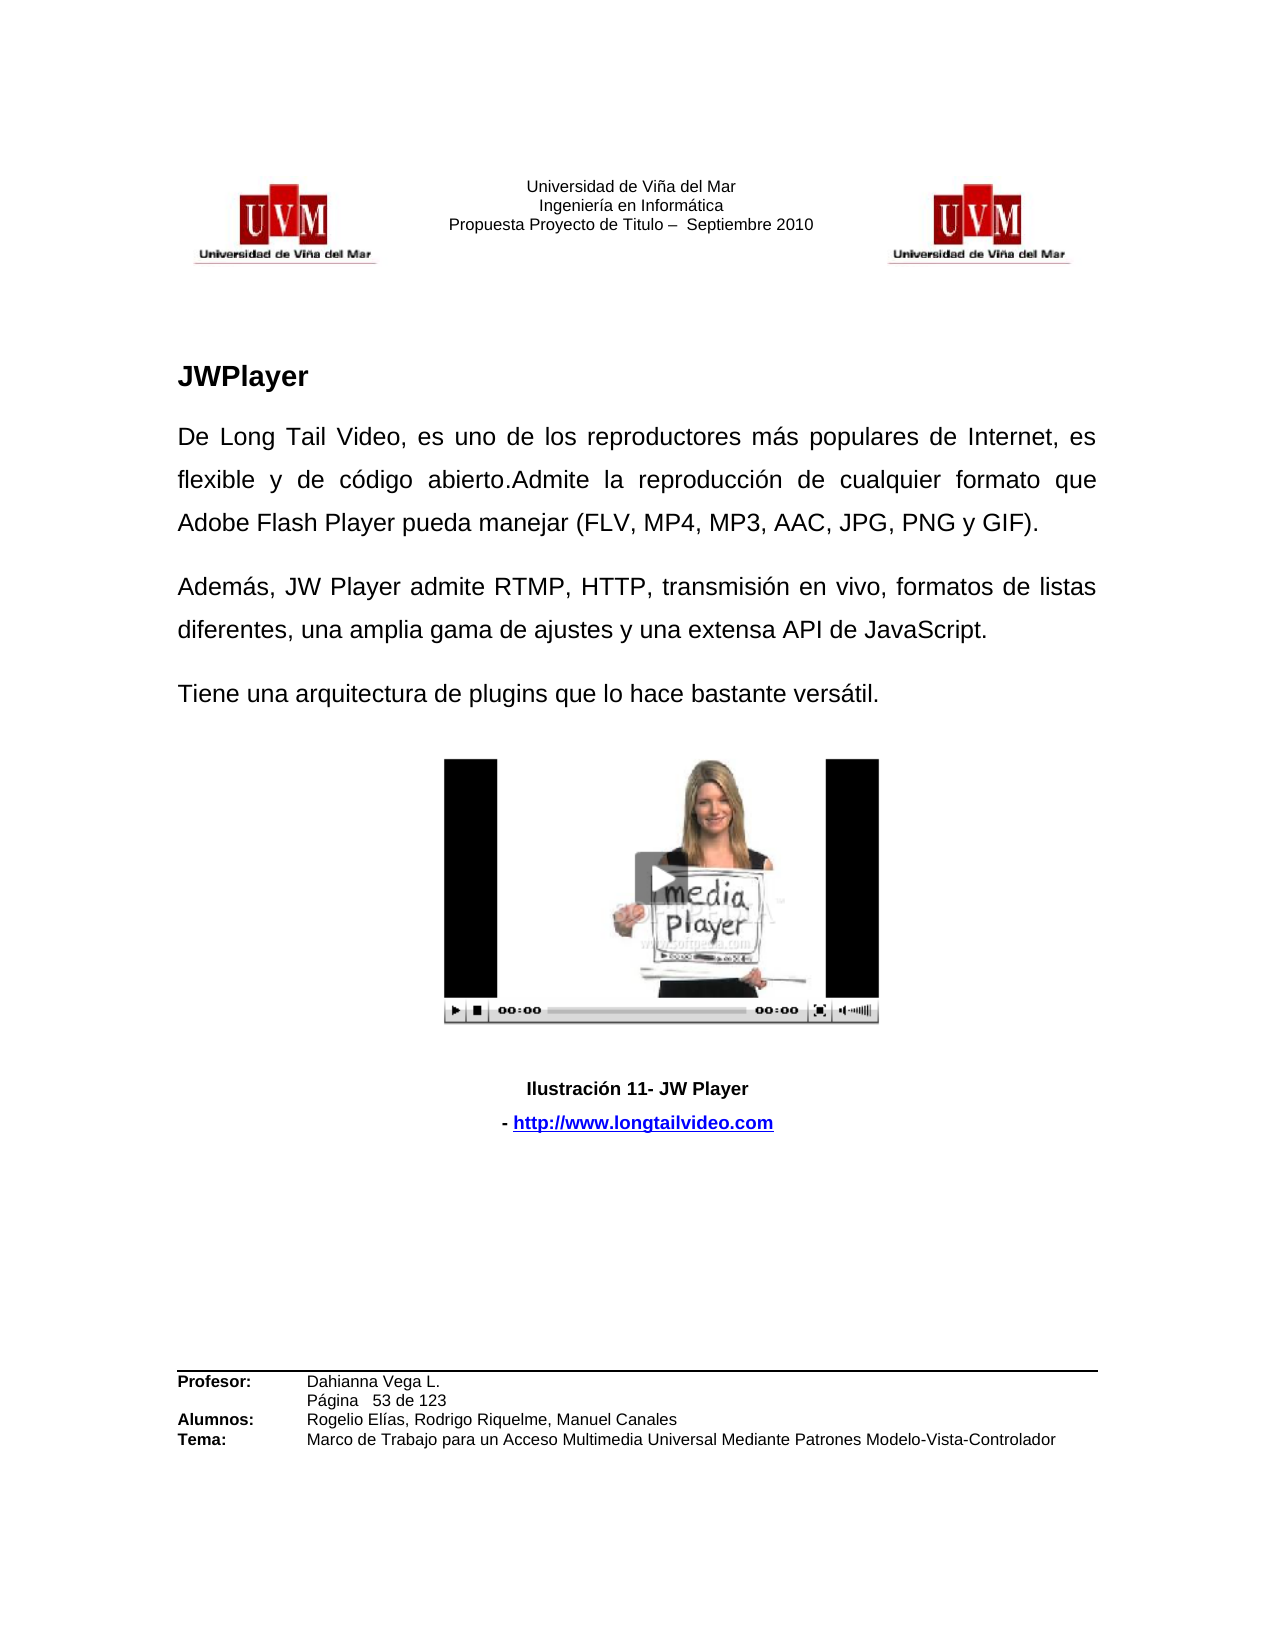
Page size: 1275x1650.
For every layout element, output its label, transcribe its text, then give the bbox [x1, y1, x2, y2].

text Tiene una arquitectura de plugins que lo hace bastante versátil. [177, 679, 1098, 708]
text Además, JW Player admite RTMP, HTTP, transmisión en vivo, formatos de listas diferentes, una amplia gama de ajustes y una extensa API de JavaScript. [177, 572, 1098, 644]
picture [177, 176, 390, 267]
text - http://www.longtailvideo.com [177, 1112, 1098, 1133]
picture [439, 742, 887, 1051]
picture [871, 176, 1084, 267]
text De Long Tail Video, es uno de los reproductores más populares de Internet, es flexible y de código abierto.Admite la reproducción de cualquier formato que Adobe Flash Player pueda manejar (FLV, MP4, MP3, AAC, JPG, PNG y GIF). [177, 422, 1098, 537]
subtitle JWPlayer [177, 359, 1098, 392]
text Ilustración 11- JW Player [177, 1078, 1098, 1099]
